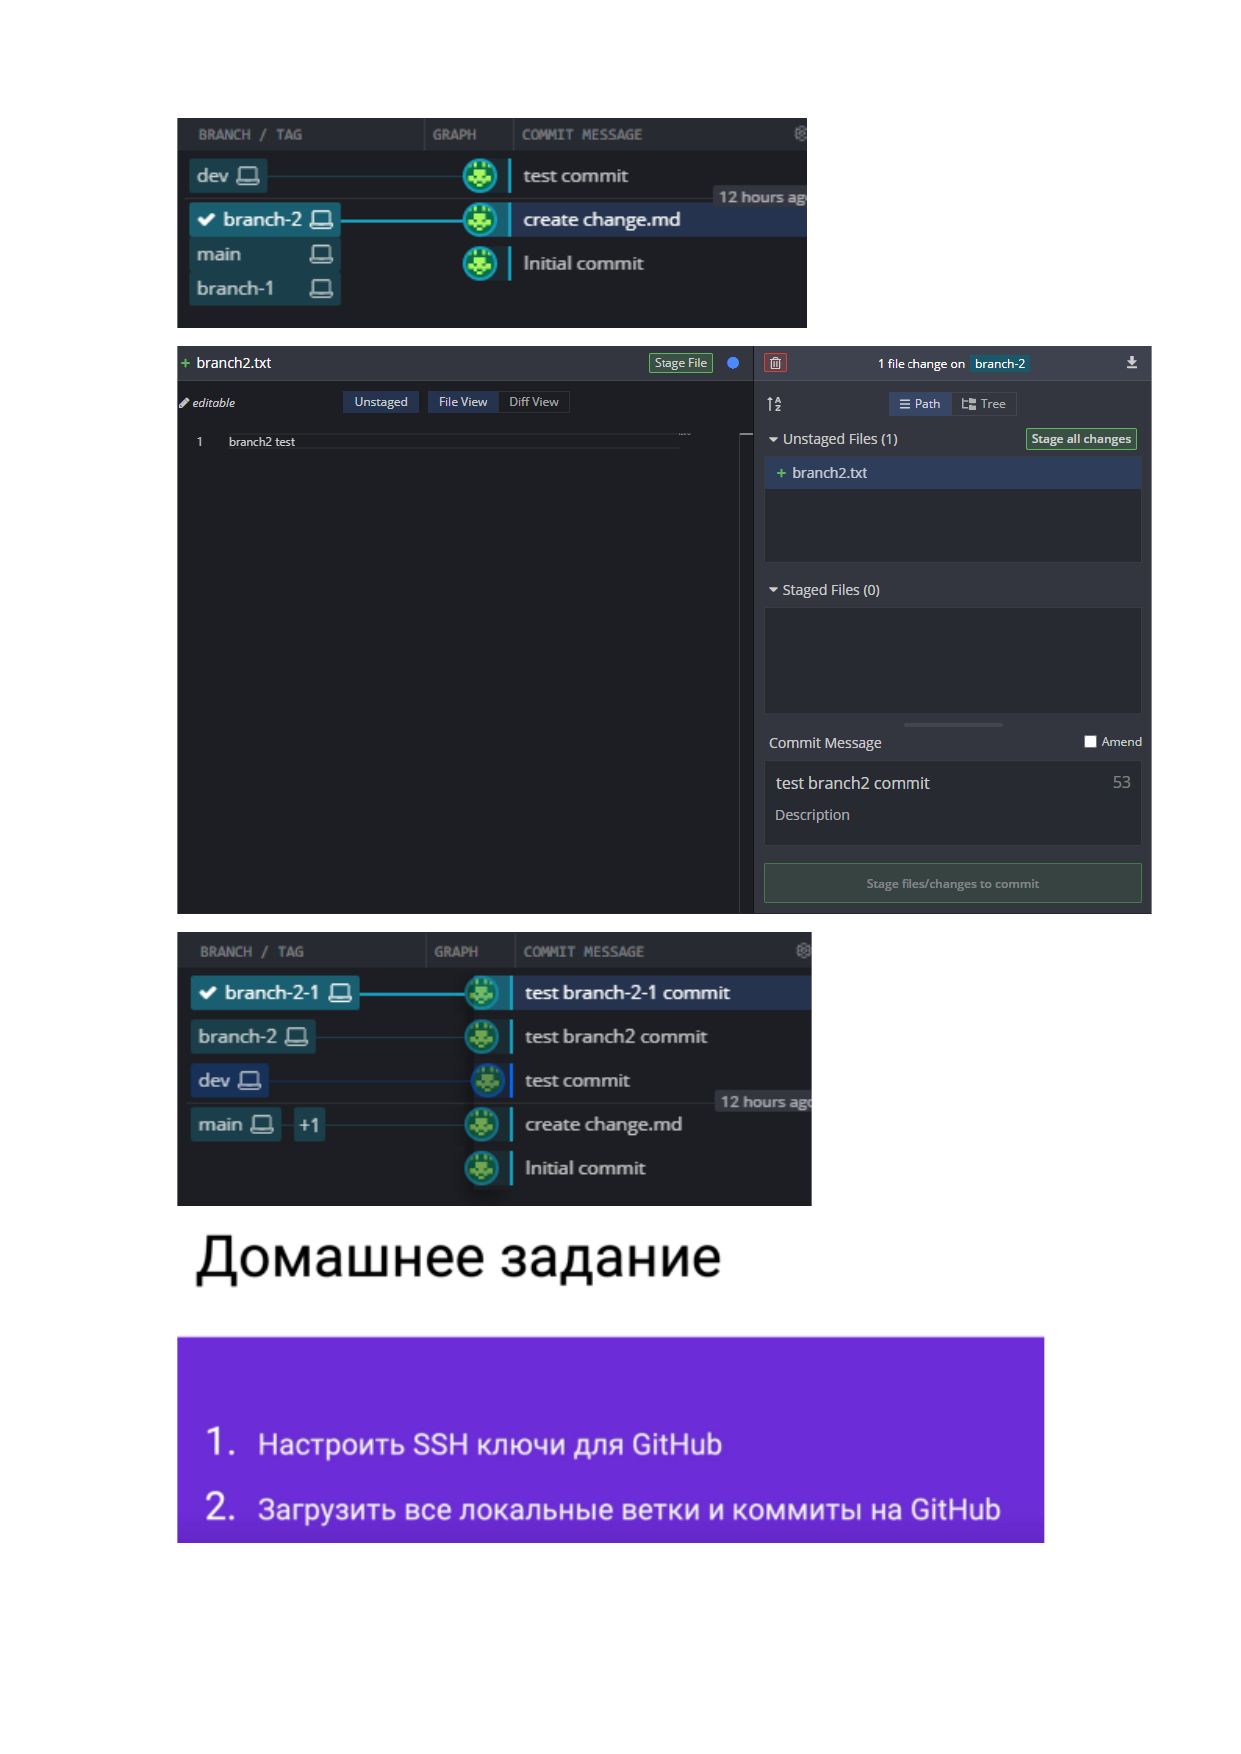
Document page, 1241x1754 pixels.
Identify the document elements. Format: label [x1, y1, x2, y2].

picture [177, 1225, 1045, 1543]
picture [177, 346, 1152, 914]
picture [177, 932, 812, 1206]
picture [177, 118, 807, 328]
